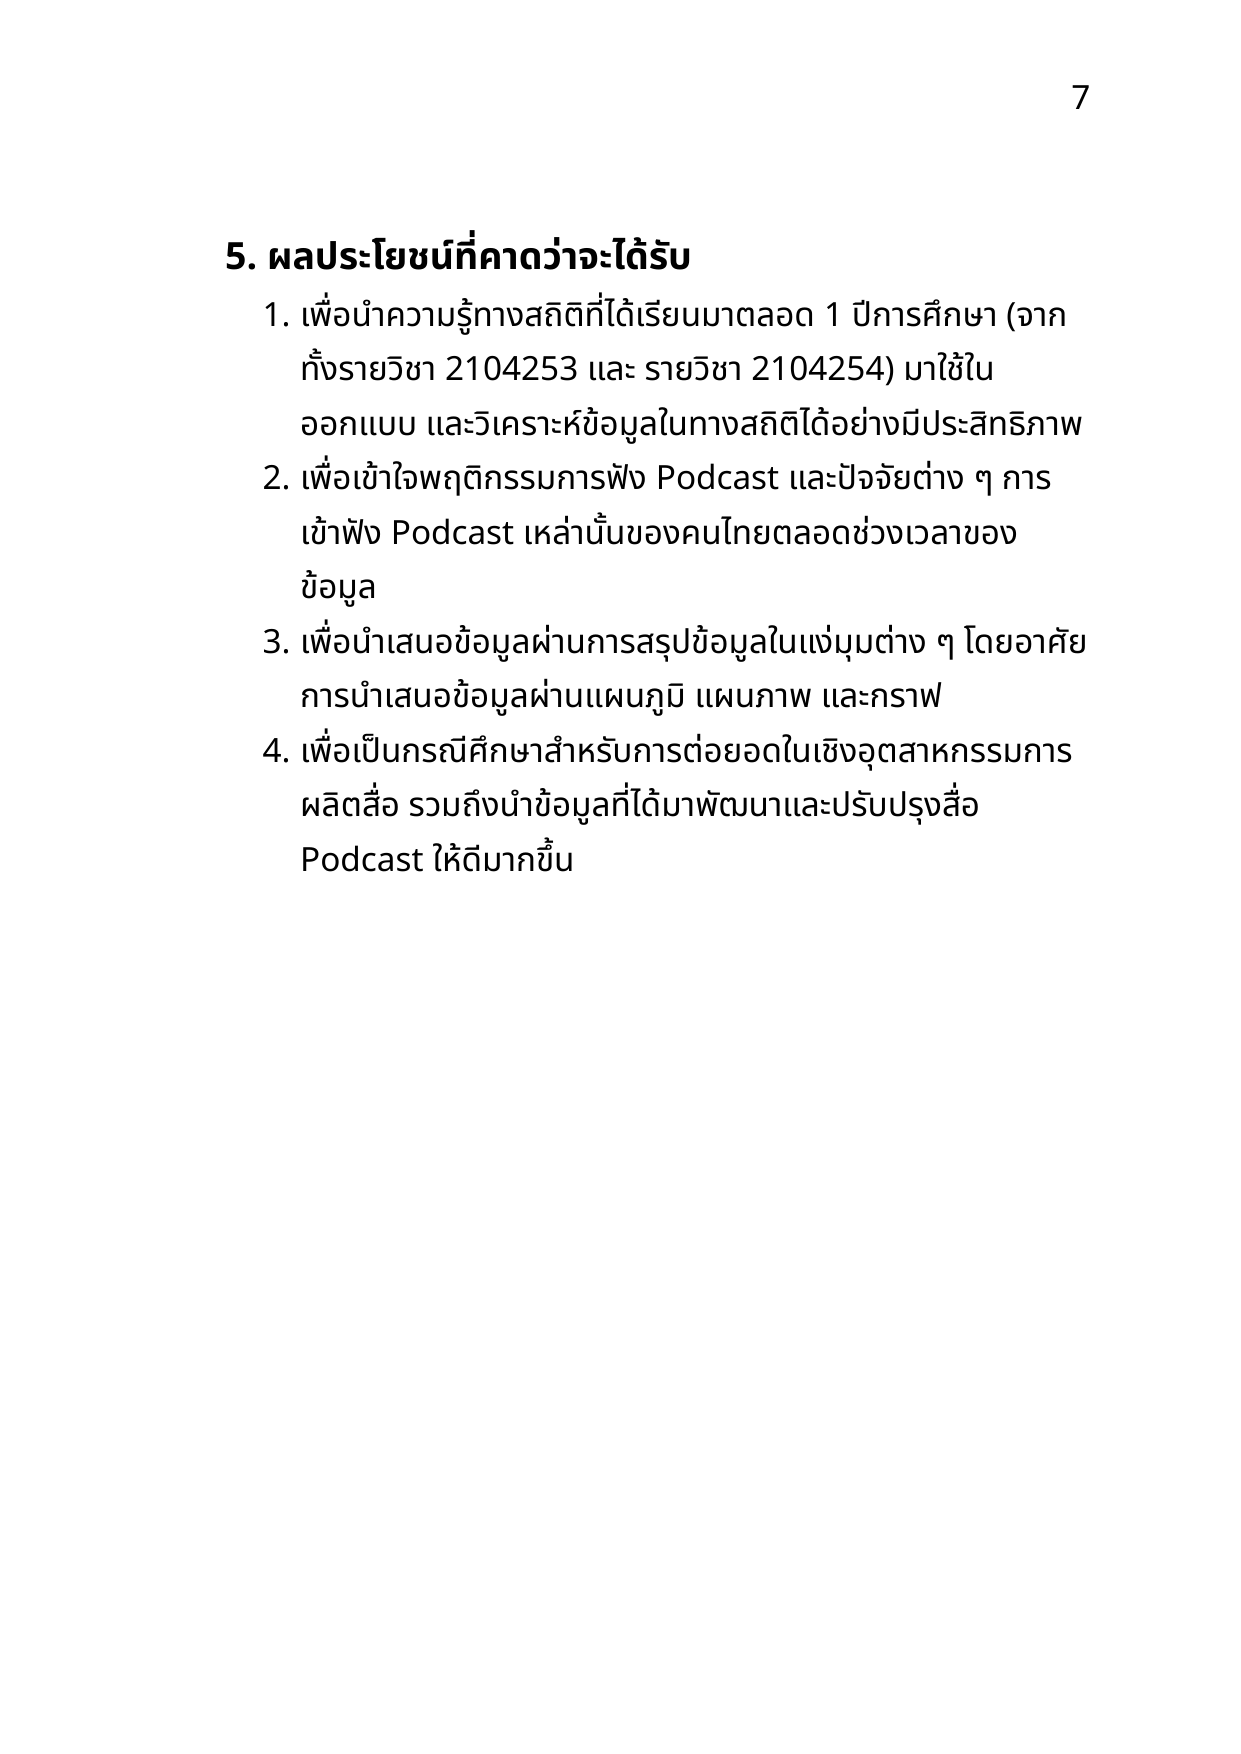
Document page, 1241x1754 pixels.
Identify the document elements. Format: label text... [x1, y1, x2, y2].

list เพื่อเข้าใจพฤติกรรมการฟัง Podcast และปัจจัยต่าง ๆ การเข้าฟัง Podcast เหล่านั้นของคนไทยตลอดช่วงเวลาของข้อมูล [262, 454, 1090, 614]
list เพื่อเป็นกรณีศึกษาสำหรับการต่อยอดในเชิงอุตสาหกรรมการผลิตสื่อ รวมถึงนำข้อมูลที่ได้มาพัฒนาและปรับปรุงสื่อ Podcast ให้ดีมากขึ้น [262, 727, 1090, 886]
subtitle 5. ผลประโยชน์ที่คาดว่าจะได้รับ [225, 229, 1090, 286]
list เพื่อนำเสนอข้อมูลผ่านการสรุปข้อมูลในแง่มุมต่าง ๆ โดยอาศัยการนำเสนอข้อมูลผ่านแผนภูมิ แผนภาพ และกราฟ [262, 618, 1090, 723]
list เพื่อนำความรู้ทางสถิติที่ได้เรียนมาตลอด 1 ปีการศึกษา (จากทั้งรายวิชา 2104253 และ รายวิชา 2104254) มาใช้ในออกแบบ และวิเคราะห์ข้อมูลในทางสถิติได้อย่างมีประสิทธิภาพ [262, 291, 1090, 450]
